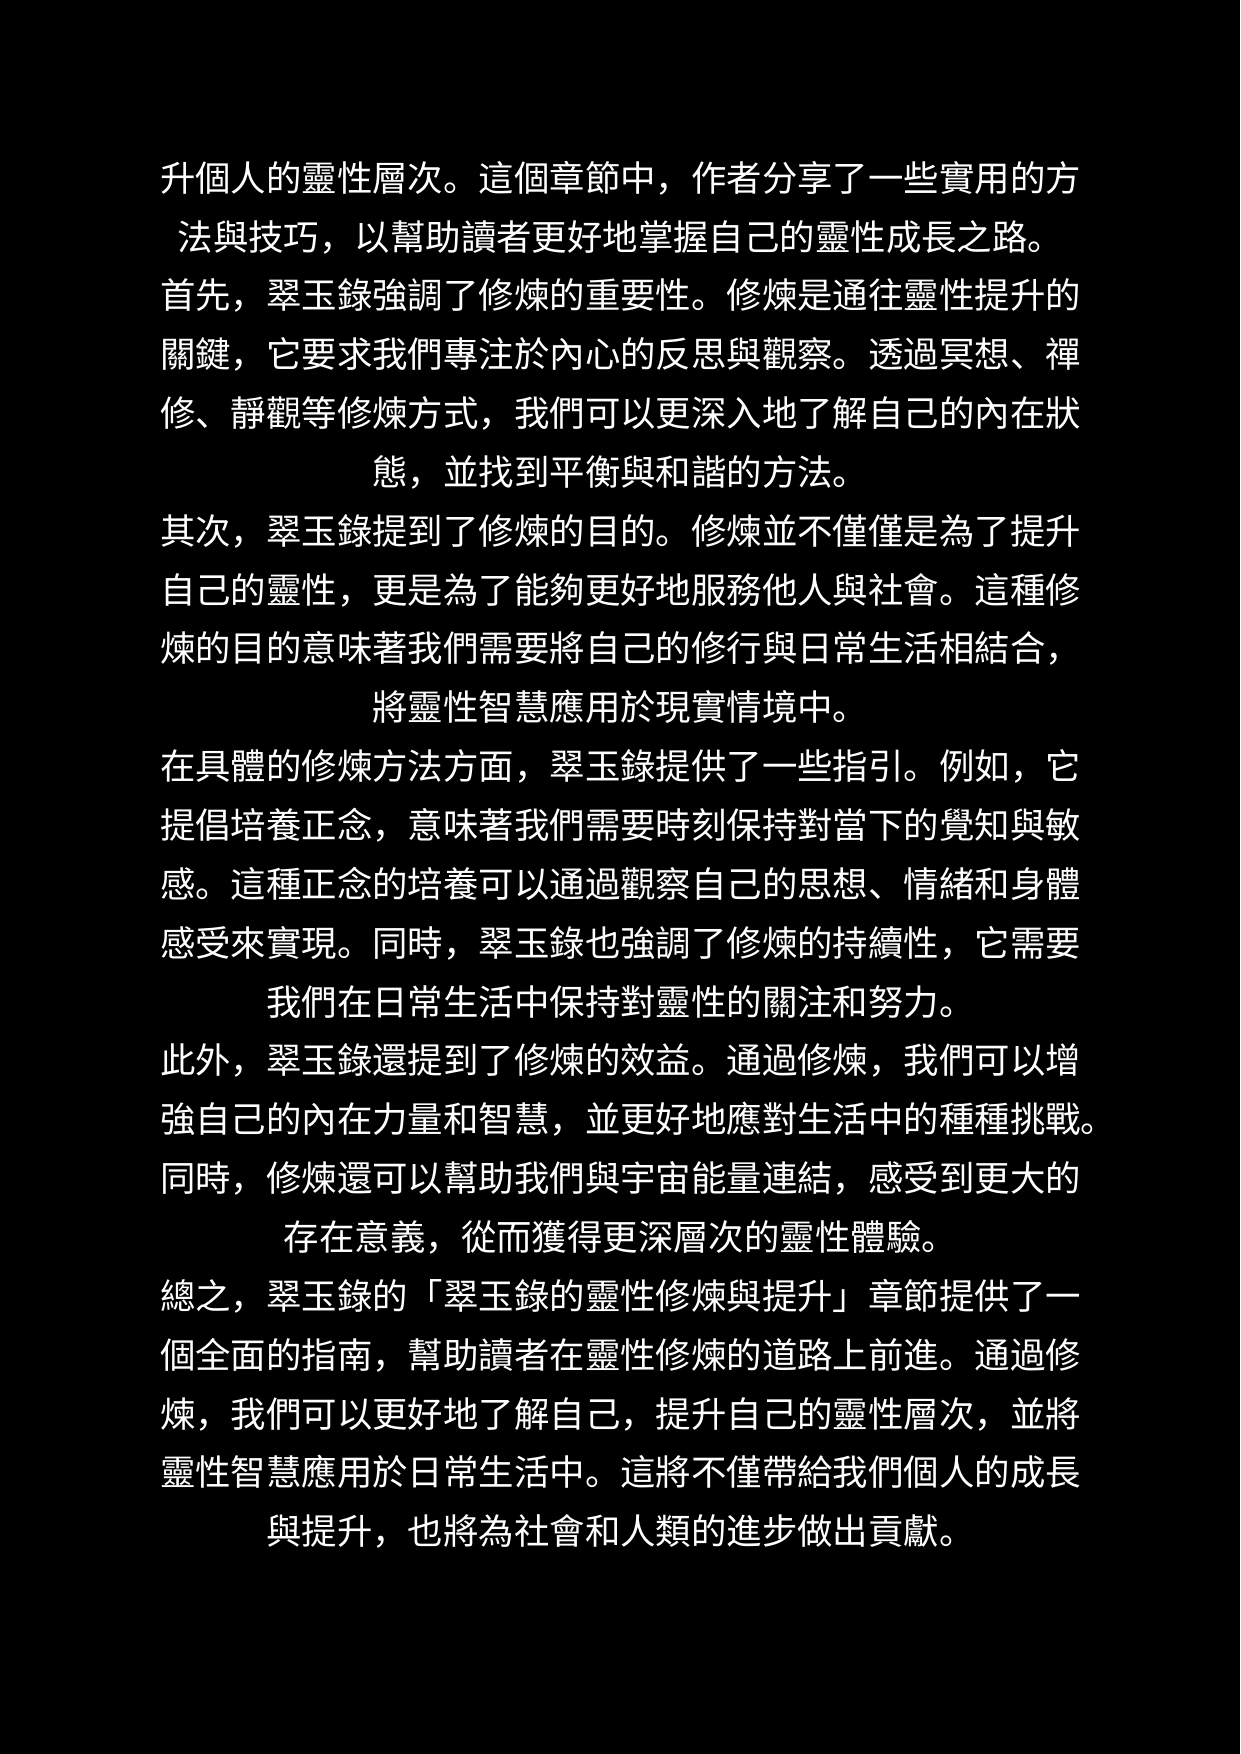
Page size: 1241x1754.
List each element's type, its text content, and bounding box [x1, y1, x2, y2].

text 其次，翠玉錄提到了修煉的目的。修煉並不僅僅是為了提升自己的靈性，更是為了能夠更好地服務他人與社會。這種修煉的目的意味著我們需要將自己的修行與日常生活相結合，將靈性智慧應用於現實情境中。 [150, 503, 1090, 731]
text 此外，翠玉錄還提到了修煉的效益。通過修煉，我們可以增強自己的內在力量和智慧，並更好地應對生活中的種種挑戰。同時，修煉還可以幫助我們與宇宙能量連結，感受到更大的存在意義，從而獲得更深層次的靈性體驗。 [150, 1033, 1090, 1261]
text 首先，翠玉錄強調了修煉的重要性。修煉是通往靈性提升的關鍵，它要求我們專注於內心的反思與觀察。透過冥想、禪修、靜觀等修煉方式，我們可以更深入地了解自己的內在狀態，並找到平衡與和諧的方法。 [150, 268, 1090, 496]
text 在具體的修煉方法方面，翠玉錄提供了一些指引。例如，它提倡培養正念，意味著我們需要時刻保持對當下的覺知與敏感。這種正念的培養可以通過觀察自己的思想、情緒和身體感受來實現。同時，翠玉錄也強調了修煉的持續性，它需要我們在日常生活中保持對靈性的關注和努力。 [150, 738, 1090, 1025]
text 總之，翠玉錄的「翠玉錄的靈性修煉與提升」章節提供了一個全面的指南，幫助讀者在靈性修煉的道路上前進。通過修煉，我們可以更好地了解自己，提升自己的靈性層次，並將靈性智慧應用於日常生活中。這將不僅帶給我們個人的成長與提升，也將為社會和人類的進步做出貢獻。 [150, 1268, 1090, 1555]
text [150, 150, 1090, 260]
